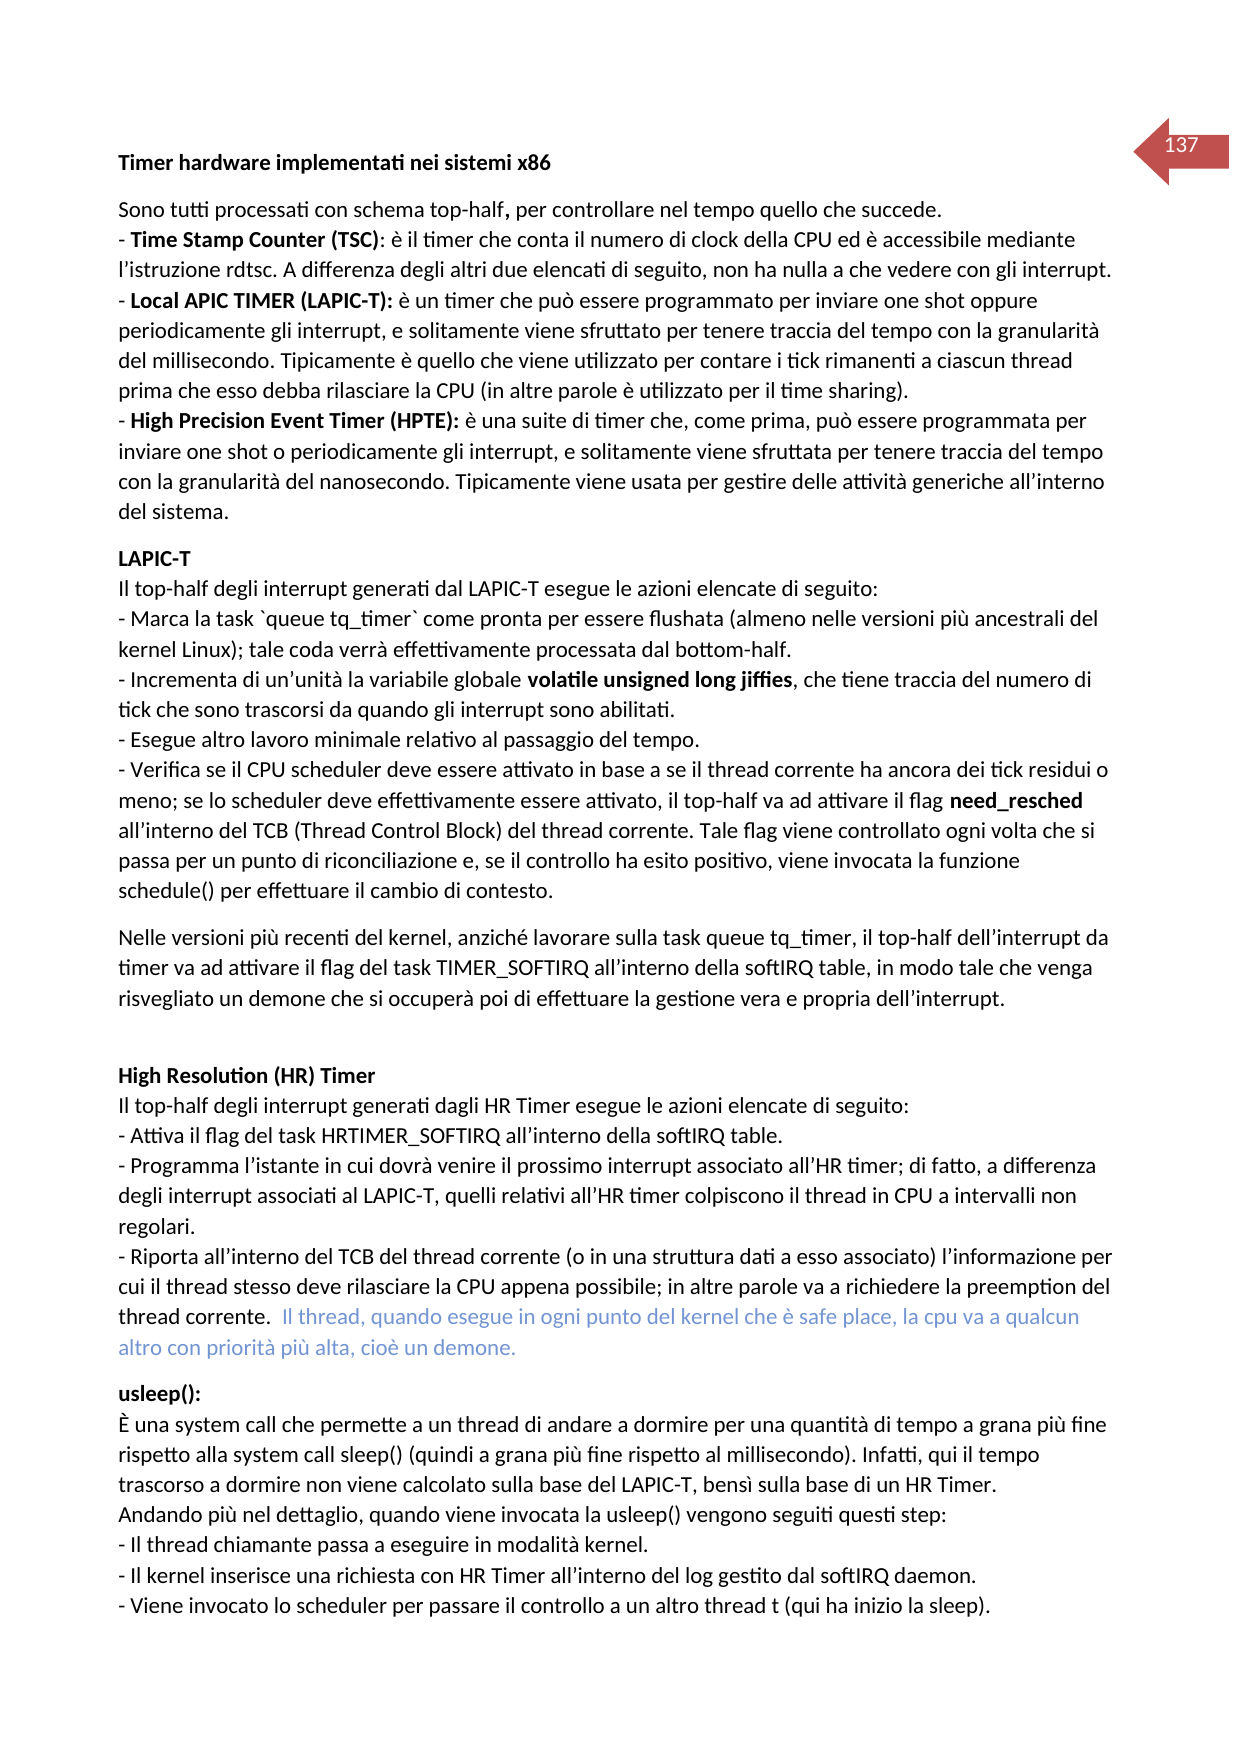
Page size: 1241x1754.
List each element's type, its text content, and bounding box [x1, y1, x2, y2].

text LAPIC-T Il top-half degli interrupt generati dal LAPIC-T esegue le azioni elencate di seguito: - Marca la task `queue tq_timer` come pronta per essere flushata (almeno nelle versioni più ancestrali del kernel Linux); tale coda verrà effettivamente processata dal bottom-half. - Incrementa di un’unità la variabile globale volatile unsigned long jiffies, che tiene traccia del numero di tick che sono trascorsi da quando gli interrupt sono abilitati. - Esegue altro lavoro minimale relativo al passaggio del tempo. - Verifica se il CPU scheduler deve essere attivato in base a se il thread corrente ha ancora dei tick residui o meno; se lo scheduler deve effettivamente essere attivato, il top-half va ad attivare il flag need_resched all’interno del TCB (Thread Control Block) del thread corrente. Tale flag viene controllato ogni volta che si passa per un punto di riconciliazione e, se il controllo ha esito positivo, viene invocata la funzione schedule() per effettuare il cambio di contesto. [118, 544, 1122, 904]
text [118, 1379, 1122, 1619]
text Timer hardware implementati nei sistemi x86 [118, 118, 1122, 176]
text High Resolution (HR) Timer Il top-half degli interrupt generati dagli HR Timer esegue le azioni elencate di seguito: - Attiva il flag del task HRTIMER_SOFTIRQ all’interno della softIRQ table. - Programma l’istante in cui dovrà venire il prossimo interrupt associato all’HR timer; di fatto, a differenza degli interrupt associati al LAPIC-T, quelli relativi all’HR timer colpiscono il thread in CPU a intervalli non regolari. - Riporta all’interno del TCB del thread corrente (o in una struttura dati a esso associato) l’informazione per cui il thread stesso deve rilasciare la CPU appena possibile; in altre parole va a richiedere la preemption del thread corrente. Il thread, quando esegue in ogni punto del kernel che è safe place, la cpu va a qualcun altro con priorità più alta, cioè un demone. [118, 1031, 1122, 1361]
text Nelle versioni più recenti del kernel, anziché lavorare sulla task queue tq_timer, il top-half dell’interrupt da timer va ad attivare il flag del task TIMER_SOFTIRQ all’interno della softIRQ table, in modo tale che venga risvegliato un demone che si occuperà poi di effettuare la gestione vera e propria dell’interrupt. [118, 923, 1122, 1012]
text Sono tutti processati con schema top-half, per controllare nel tempo quello che succede. - Time Stamp Counter (TSC): è il timer che conta il numero di clock della CPU ed è accessibile mediante l’istruzione rdtsc. A differenza degli altri due elencati di seguito, non ha nulla a che vedere con gli interrupt. - Local APIC TIMER (LAPIC-T): è un timer che può essere programmato per inviare one shot oppure periodicamente gli interrupt, e solitamente viene sfruttato per tenere traccia del tempo con la granularità del millisecondo. Tipicamente è quello che viene utilizzato per contare i tick rimanenti a ciascun thread prima che esso debba rilasciare la CPU (in altre parole è utilizzato per il time sharing). - High Precision Event Timer (HPTE): è una suite di timer che, come prima, può essere programmata per inviare one shot o periodicamente gli interrupt, e solitamente viene sfruttata per tenere traccia del tempo con la granularità del nanosecondo. Tipicamente viene usata per gestire delle attività generiche all’interno del sistema. [118, 195, 1122, 525]
